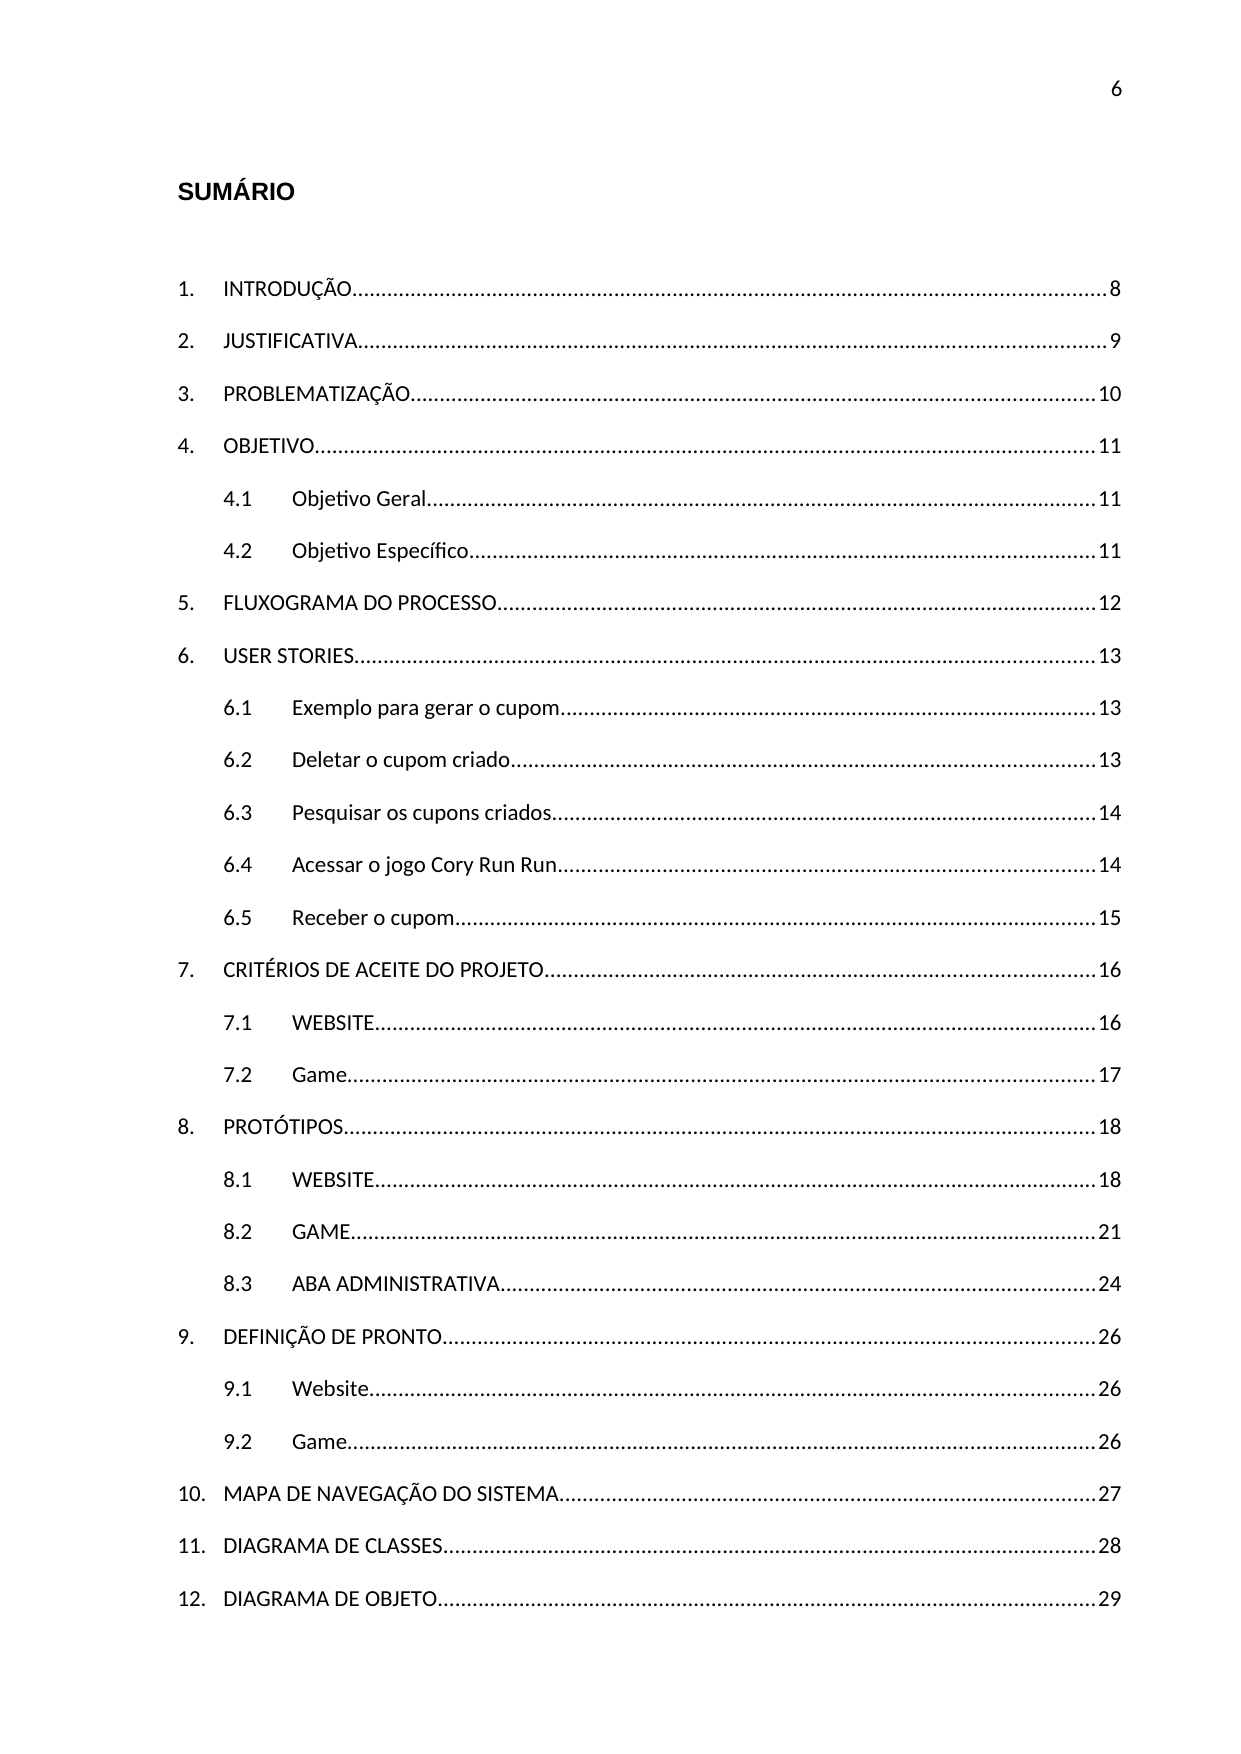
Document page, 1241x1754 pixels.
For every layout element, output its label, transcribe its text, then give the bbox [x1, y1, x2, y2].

text SUMÁRIO [177, 177, 1122, 206]
